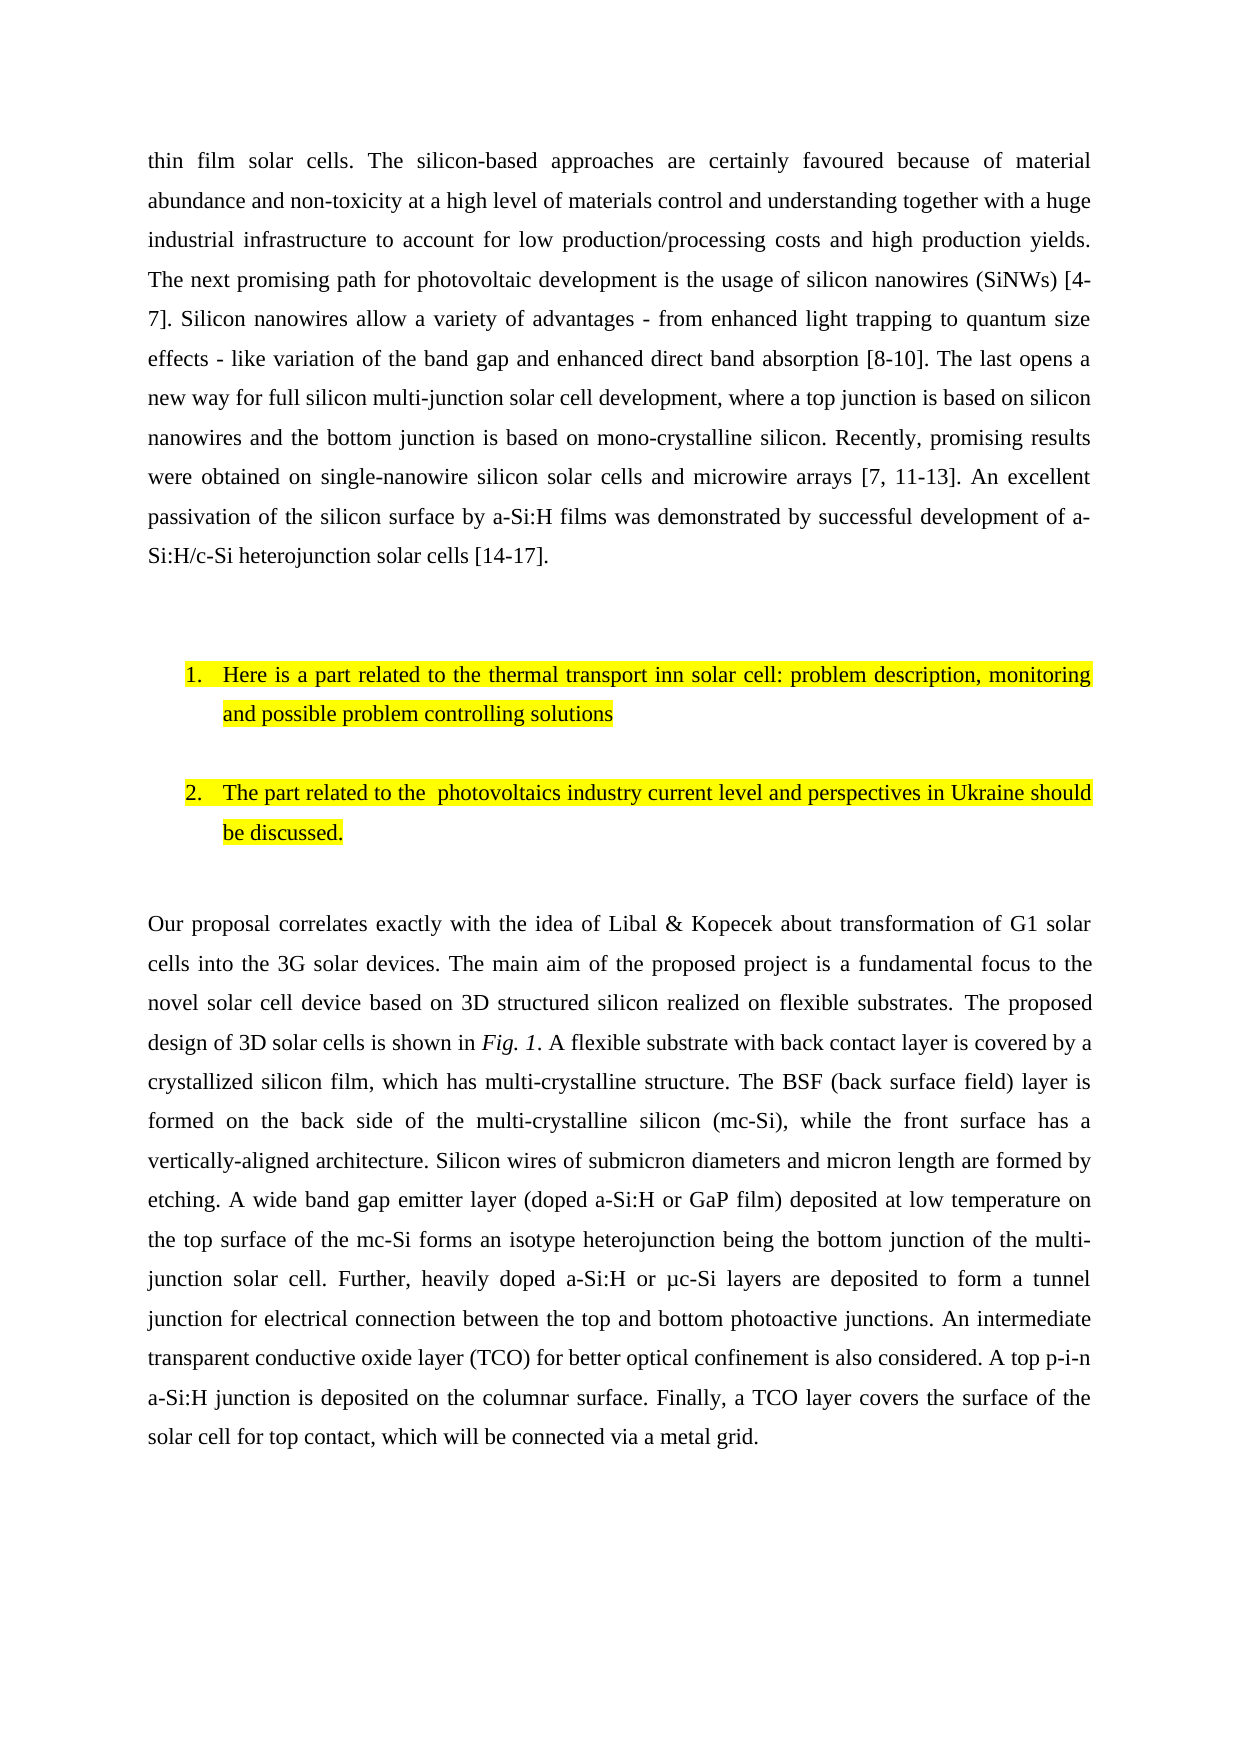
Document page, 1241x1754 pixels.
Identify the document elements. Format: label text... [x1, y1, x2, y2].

list Here is a part related to the thermal transport inn solar cell: problem description, monitoring and possible problem controlling solutions [185, 687, 1093, 727]
text Our proposal correlates exactly with the idea of Libal & Kopecek about transformation of G1 solar cells into the 3G solar devices. The main aim of the proposed project is a fundamental focus to the novel solar cell device based on 3D structured silicon realized on flexible substrates. The proposed design of 3D solar cells is shown in Fig. 1. A flexible substrate with back contact layer is covered by a crystallized silicon film, which has multi-crystalline structure. The BSF (back surface field) layer is formed on the back side of the multi-crystalline silicon (mc-Si), while the front surface has a vertically-aligned architecture. Silicon wires of submicron diameters and micron length are formed by etching. A wide band gap emitter layer (doped a-Si:H or GaP film) deposited at low temperature on the top surface of the mc-Si forms an isotype heterojunction being the bottom junction of the multi-junction solar cell. Further, heavily doped a-Si:H or µc-Si layers are deposited to form a tunnel junction for electrical connection between the top and bottom photoactive junctions. An intermediate transparent conductive oxide layer (TCO) for better optical confinement is also considered. A top p-i-n a-Si:H junction is deposited on the columnar surface. Finally, a TCO layer covers the surface of the solar cell for top contact, which will be connected via a metal grid. [148, 910, 1093, 1450]
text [148, 148, 1093, 569]
list The part related to the photovoltaics industry current level and perspectives in Ukraine should be discussed. [185, 806, 1093, 845]
